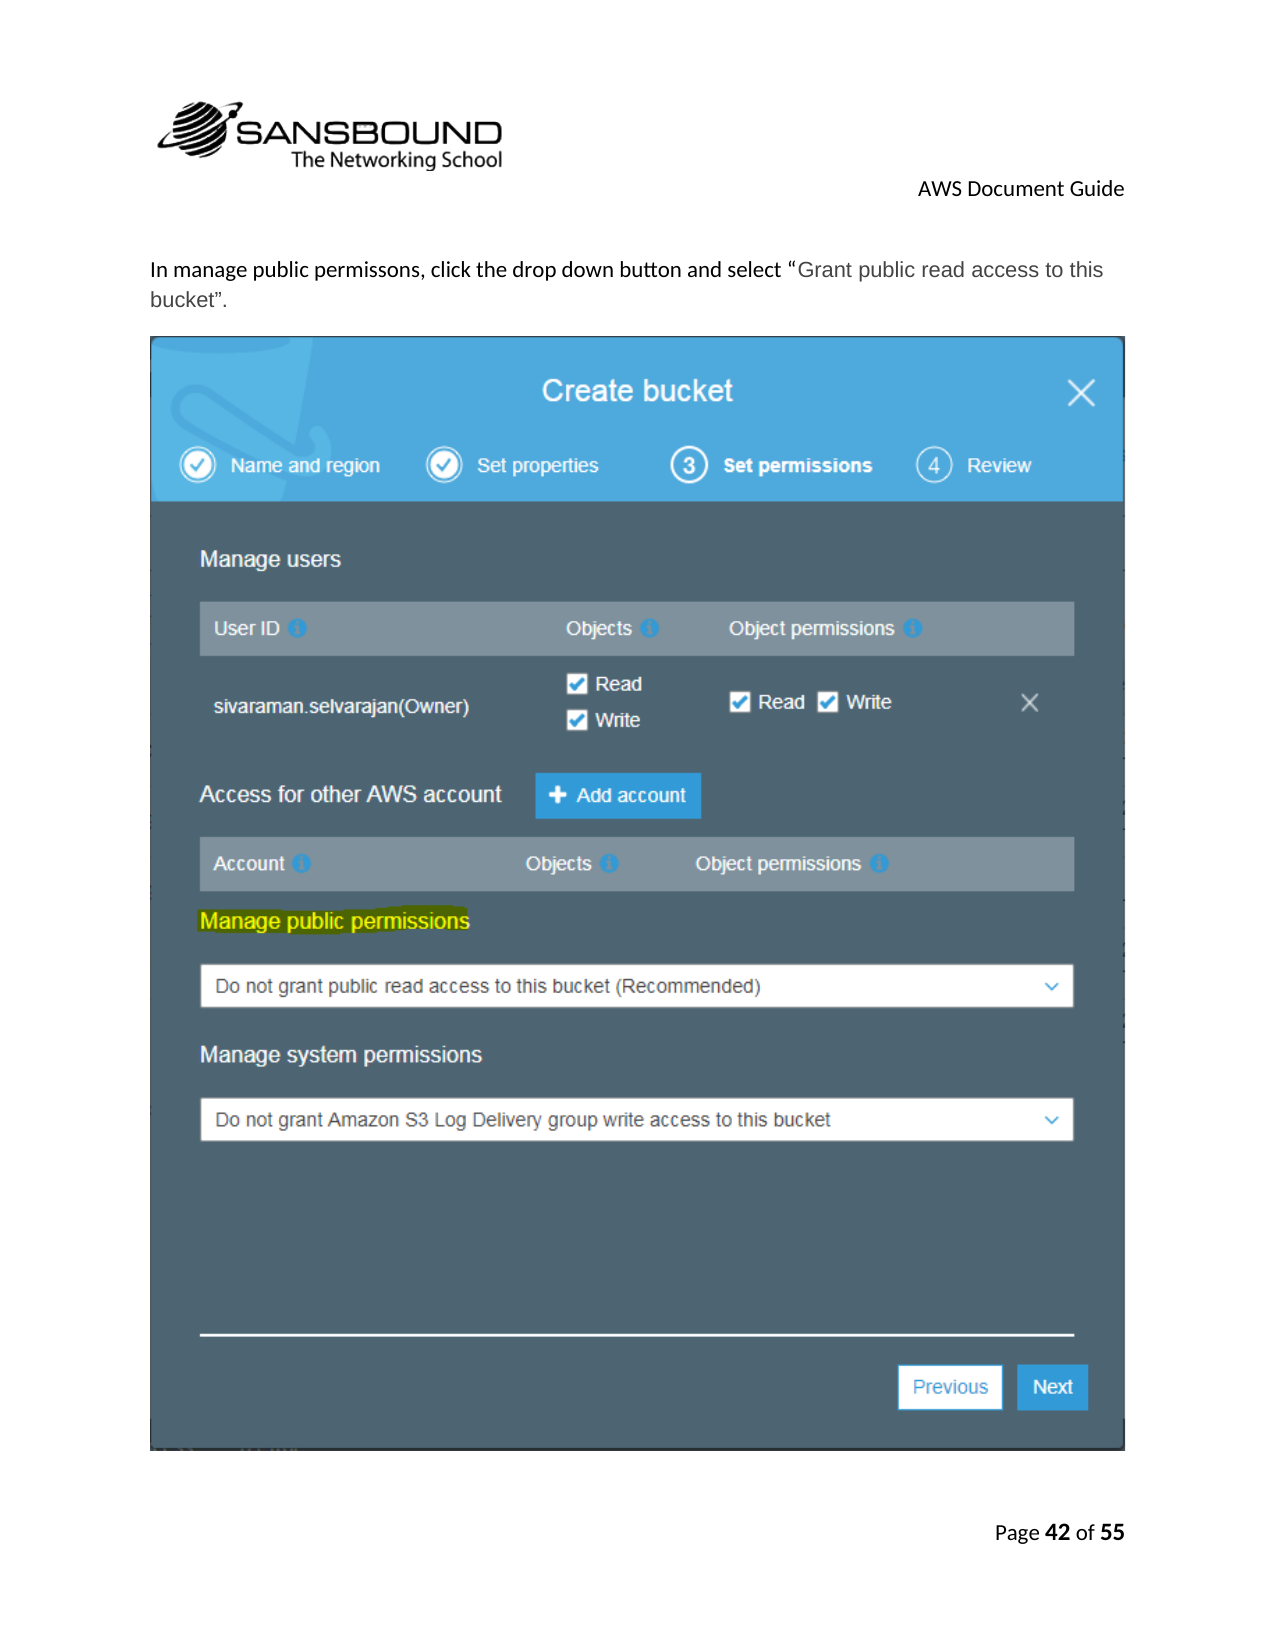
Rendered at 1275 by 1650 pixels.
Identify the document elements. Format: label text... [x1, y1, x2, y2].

picture [150, 336, 1125, 1451]
picture [150, 75, 514, 197]
text In manage public permissons, click the drop down button and select “Grant public read access to this bucket”. [150, 255, 1125, 312]
